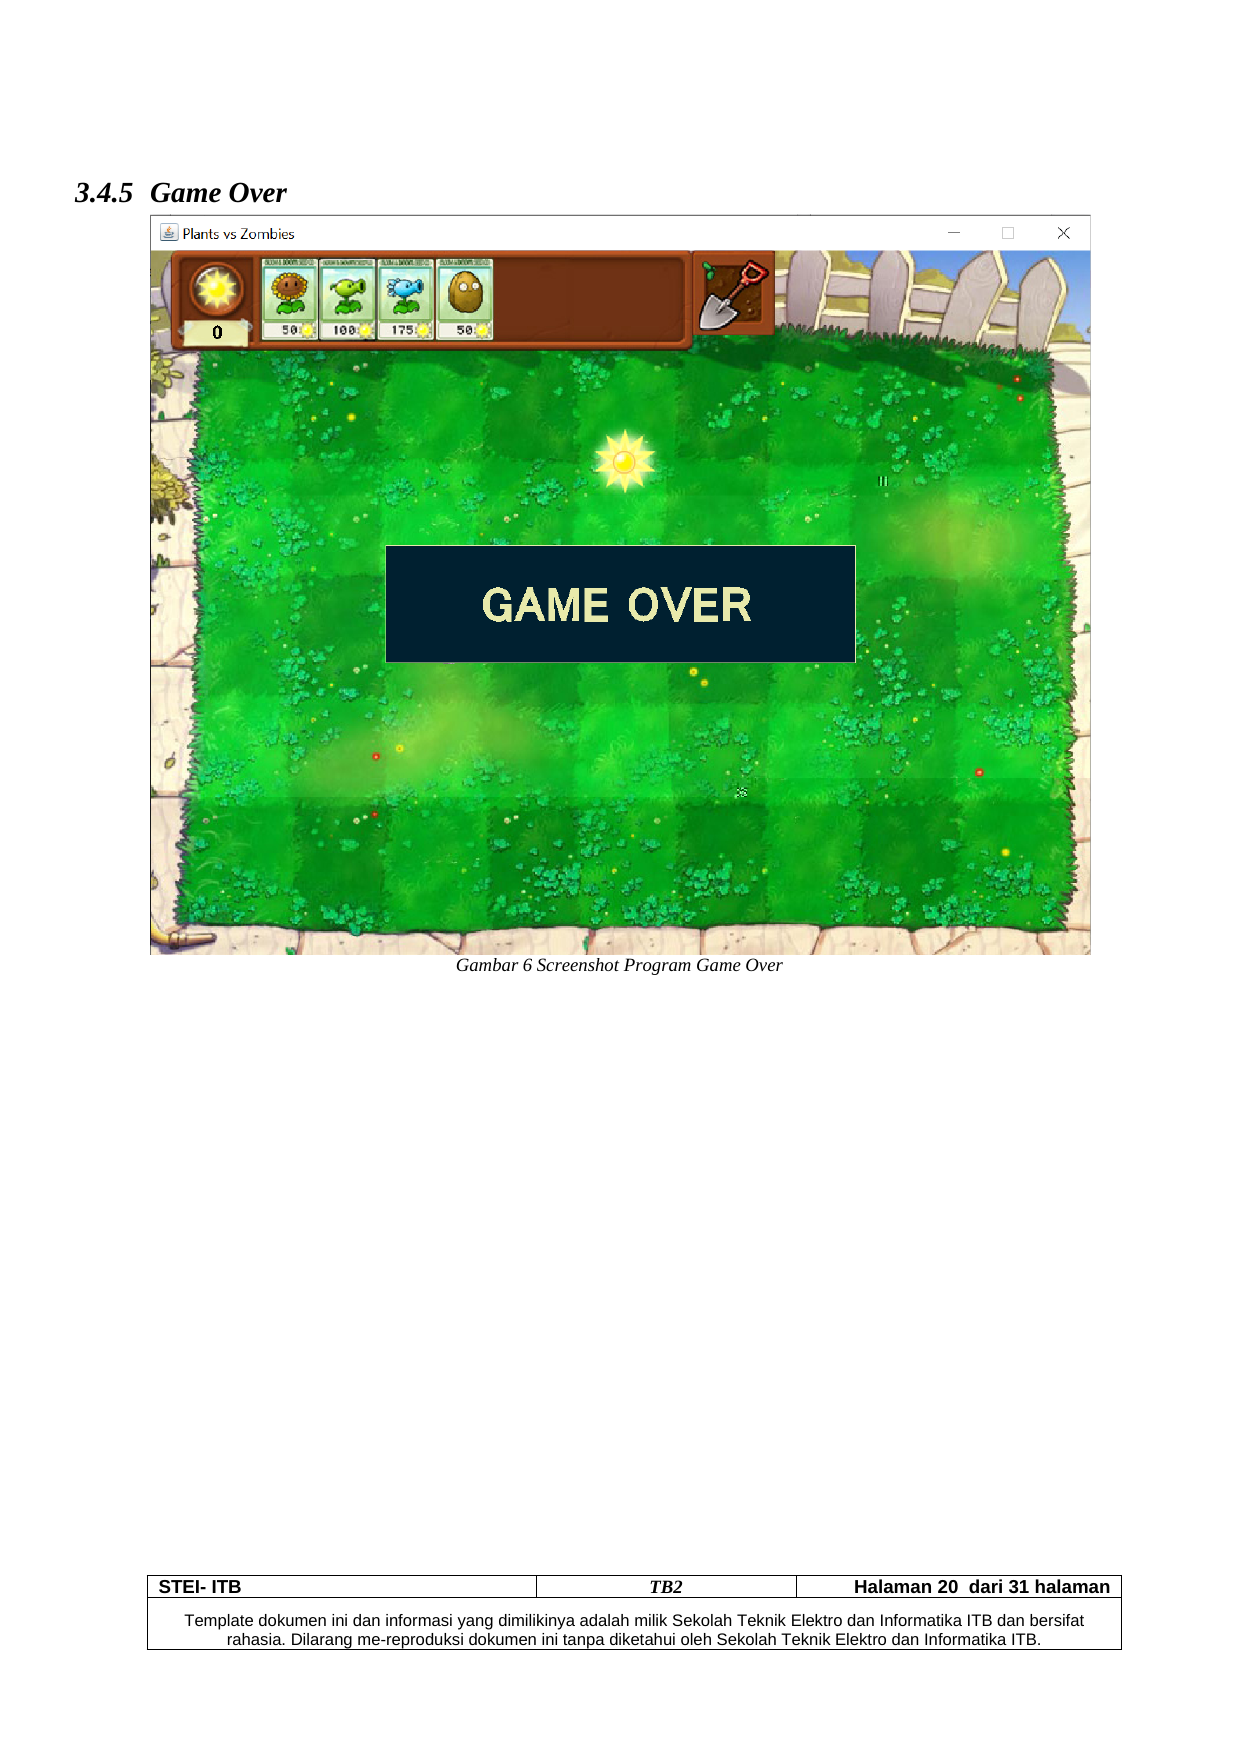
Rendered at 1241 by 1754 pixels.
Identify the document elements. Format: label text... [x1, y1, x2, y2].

text Gambar 6 Screenshot Program Game Over [150, 955, 1090, 976]
picture [150, 214, 1091, 955]
subtitle Game Over [75, 175, 1090, 208]
